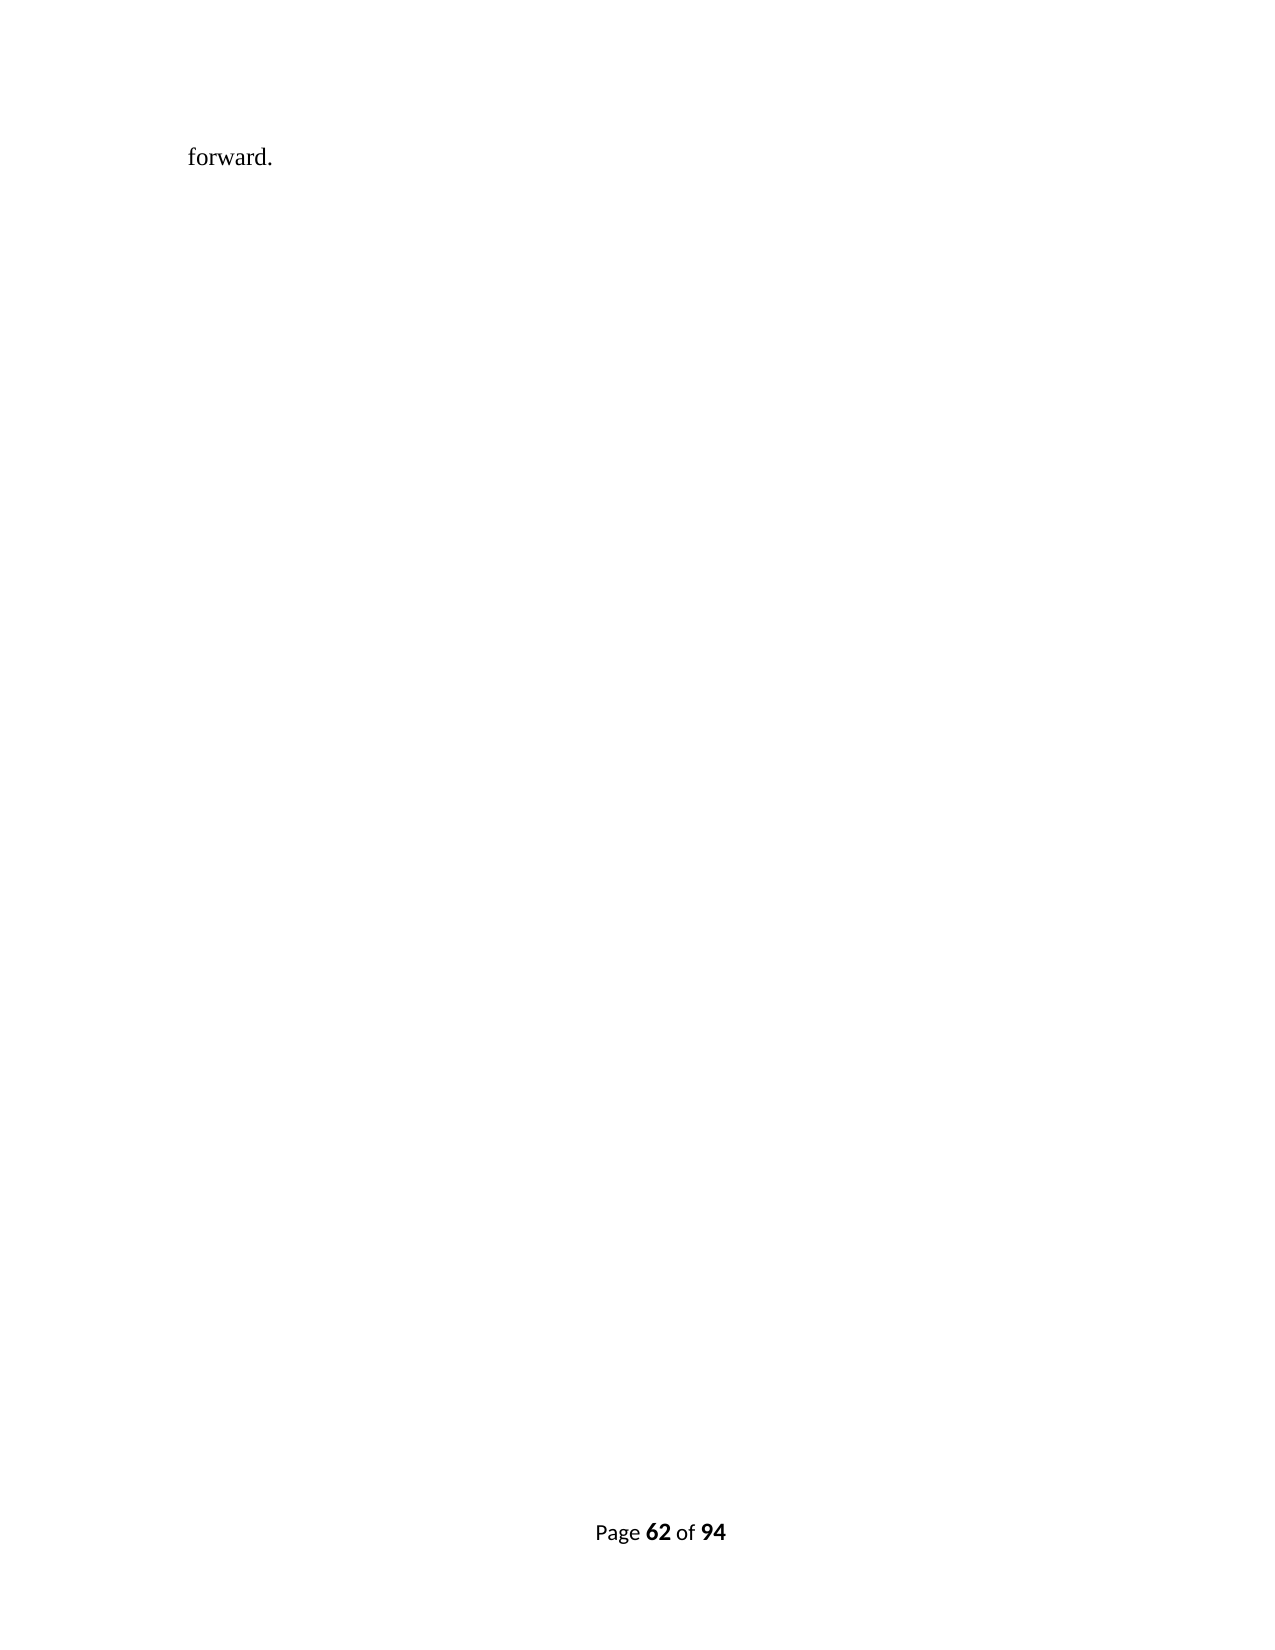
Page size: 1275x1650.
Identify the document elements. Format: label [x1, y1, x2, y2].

list [150, 142, 1125, 170]
